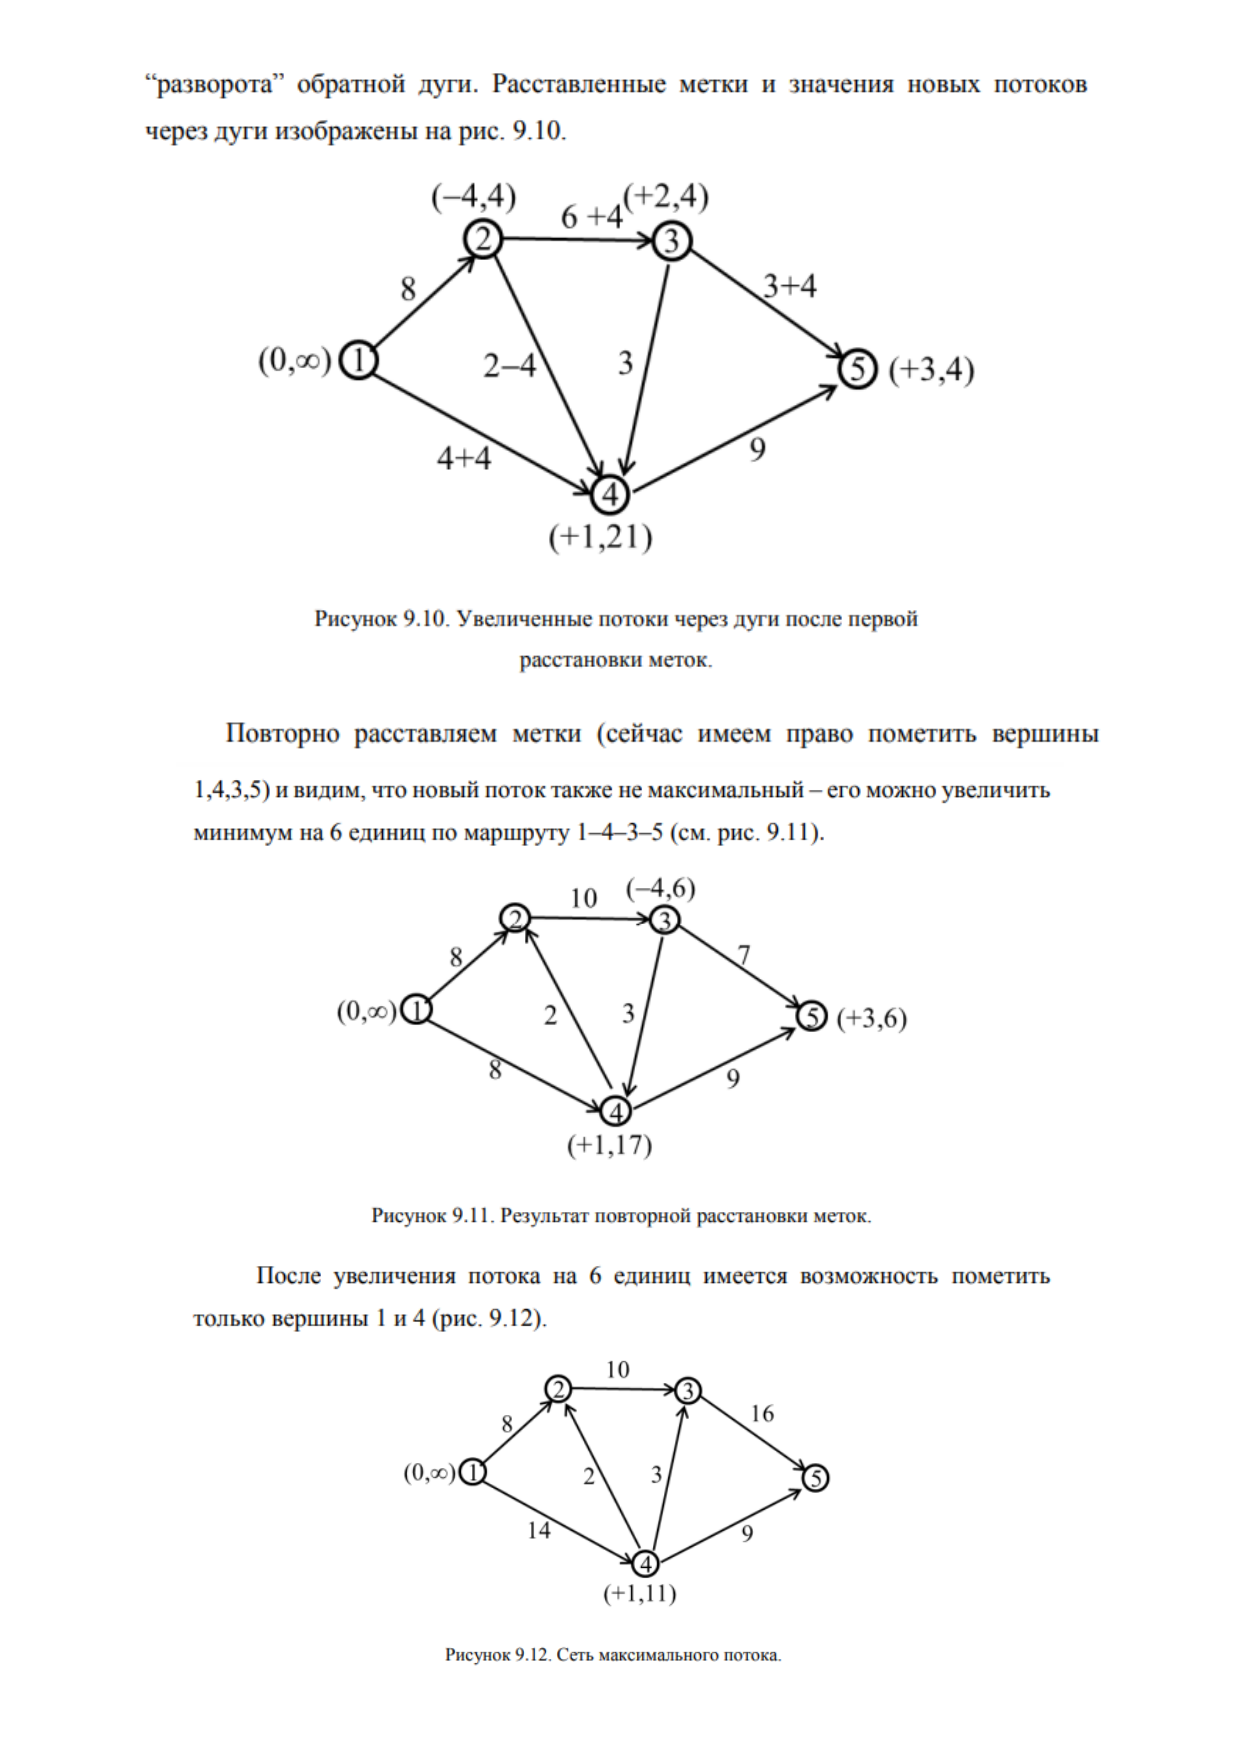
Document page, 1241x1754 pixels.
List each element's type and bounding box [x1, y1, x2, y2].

picture [131, 59, 1110, 1673]
